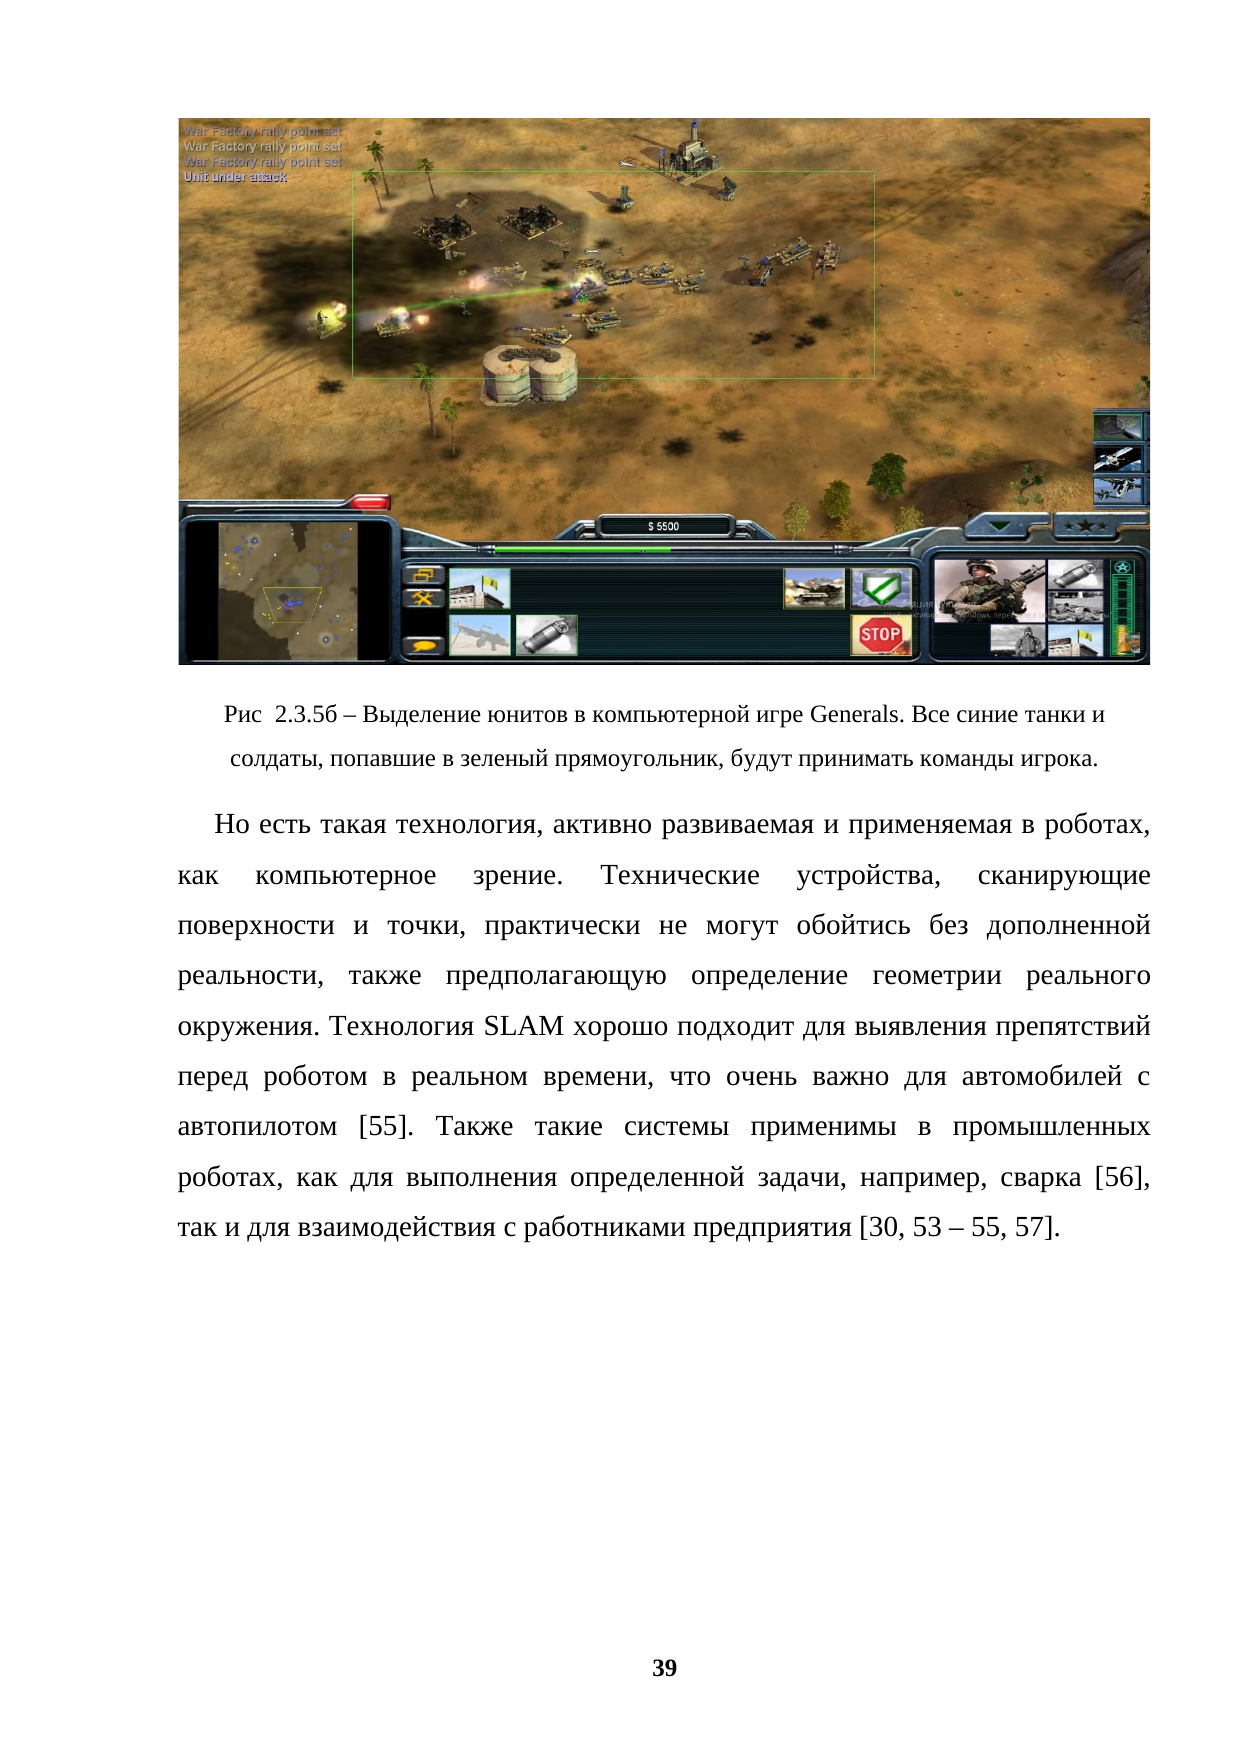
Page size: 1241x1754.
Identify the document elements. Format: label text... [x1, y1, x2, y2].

picture [178, 118, 1151, 665]
text Рис 2.3.5б – Выделение юнитов в компьютерной игре Generals. Все синие танки и солдаты, попавшие в зеленый прямоугольник, будут принимать команды игрока. [177, 699, 1152, 771]
text Но есть такая технология, активно развиваемая и применяемая в роботах, как компьютерное зрение. Технические устройства, сканирующие поверхности и точки, практически не могут обойтись без дополненной реальности, также предполагающую определение геометрии реального окружения. Технология SLAM хорошо подходит для выявления препятствий перед роботом в реальном времени, что очень важно для автомобилей с автопилотом [55]. Также такие системы применимы в промышленных роботах, как для выполнения определенной задачи, например, сварка [56], так и для взаимодействия с работниками предприятия [30, 53 – 55, 57]. [177, 807, 1152, 1243]
